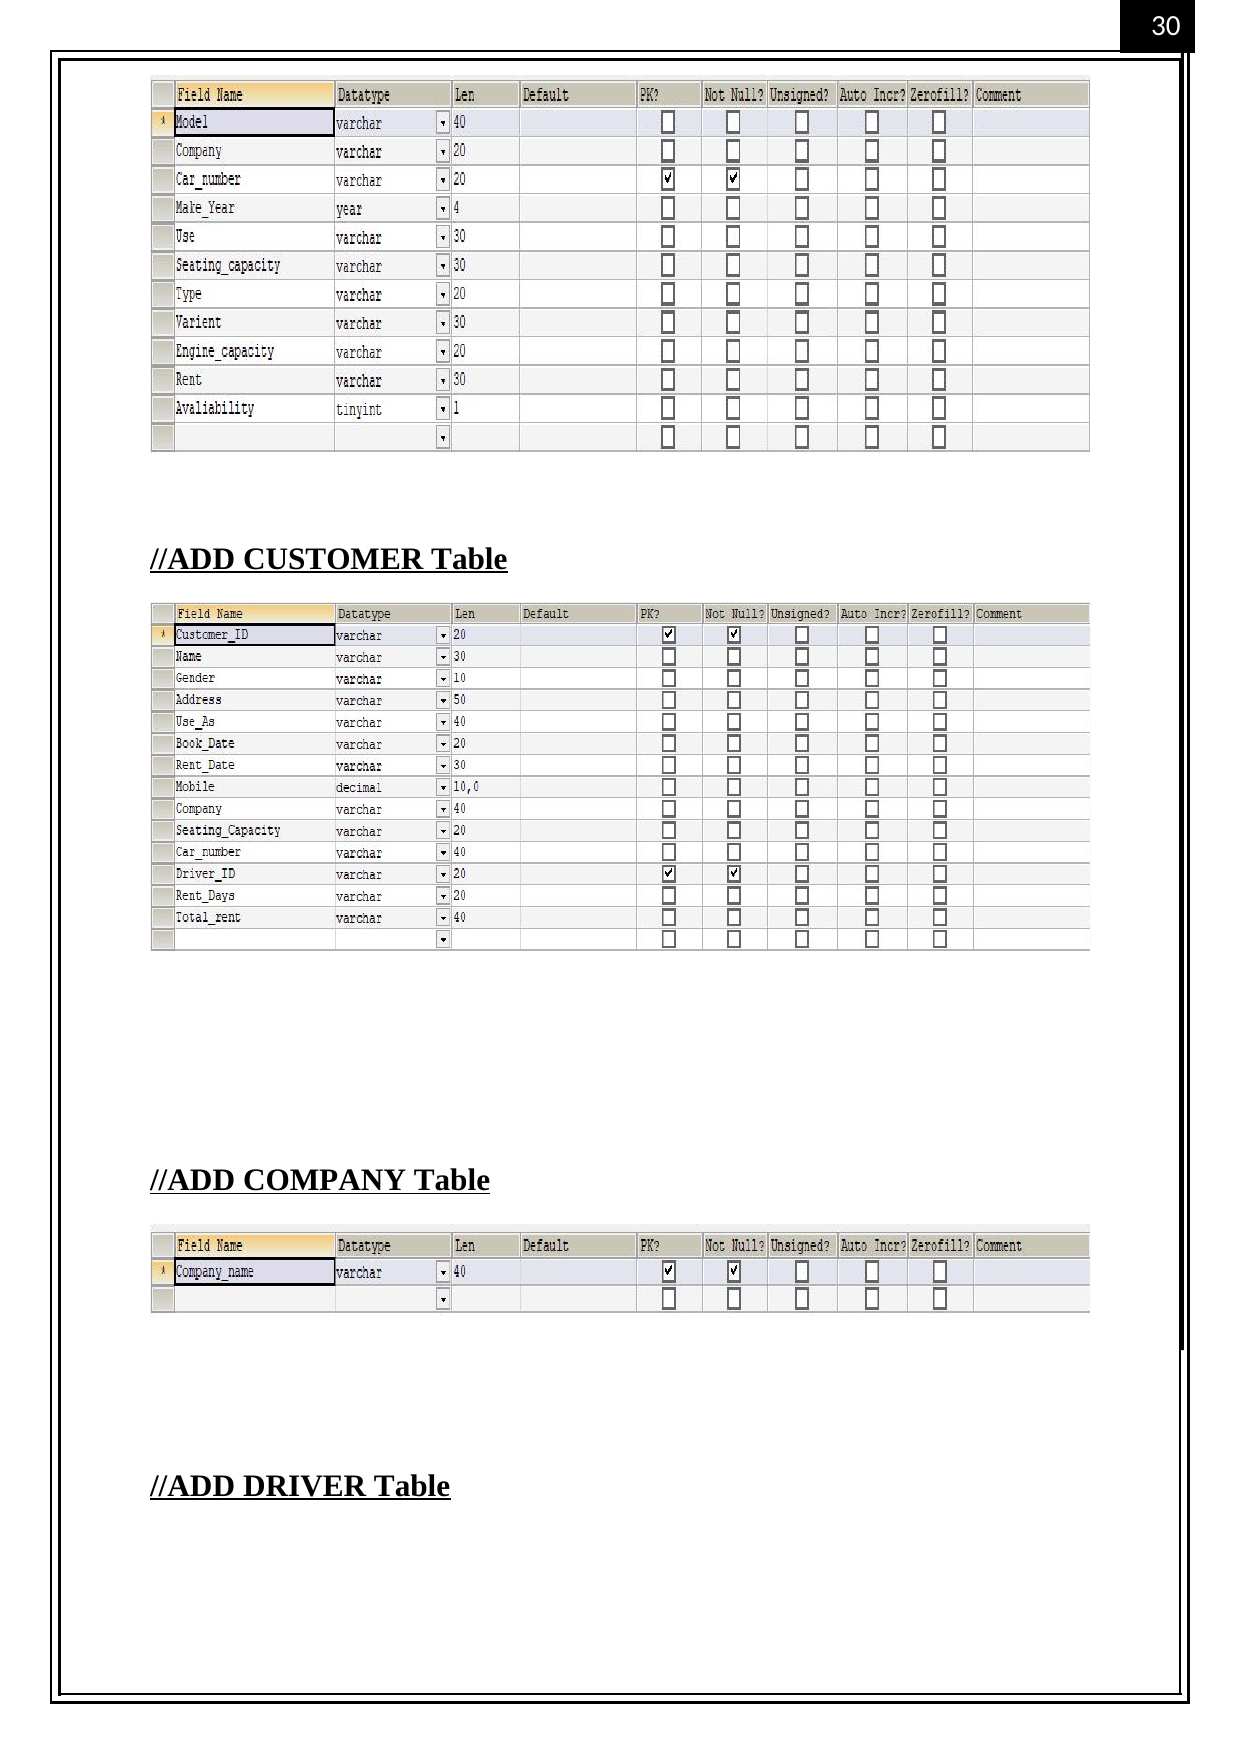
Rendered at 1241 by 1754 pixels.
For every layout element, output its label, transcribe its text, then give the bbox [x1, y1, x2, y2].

text //ADD DRIVER Table [150, 1467, 1090, 1503]
text //ADD COMPANY Table [150, 1162, 1090, 1198]
picture [150, 1223, 1091, 1318]
picture [150, 602, 1091, 951]
picture [150, 75, 1091, 454]
text //ADD CUSTOMER Table [150, 540, 1090, 576]
